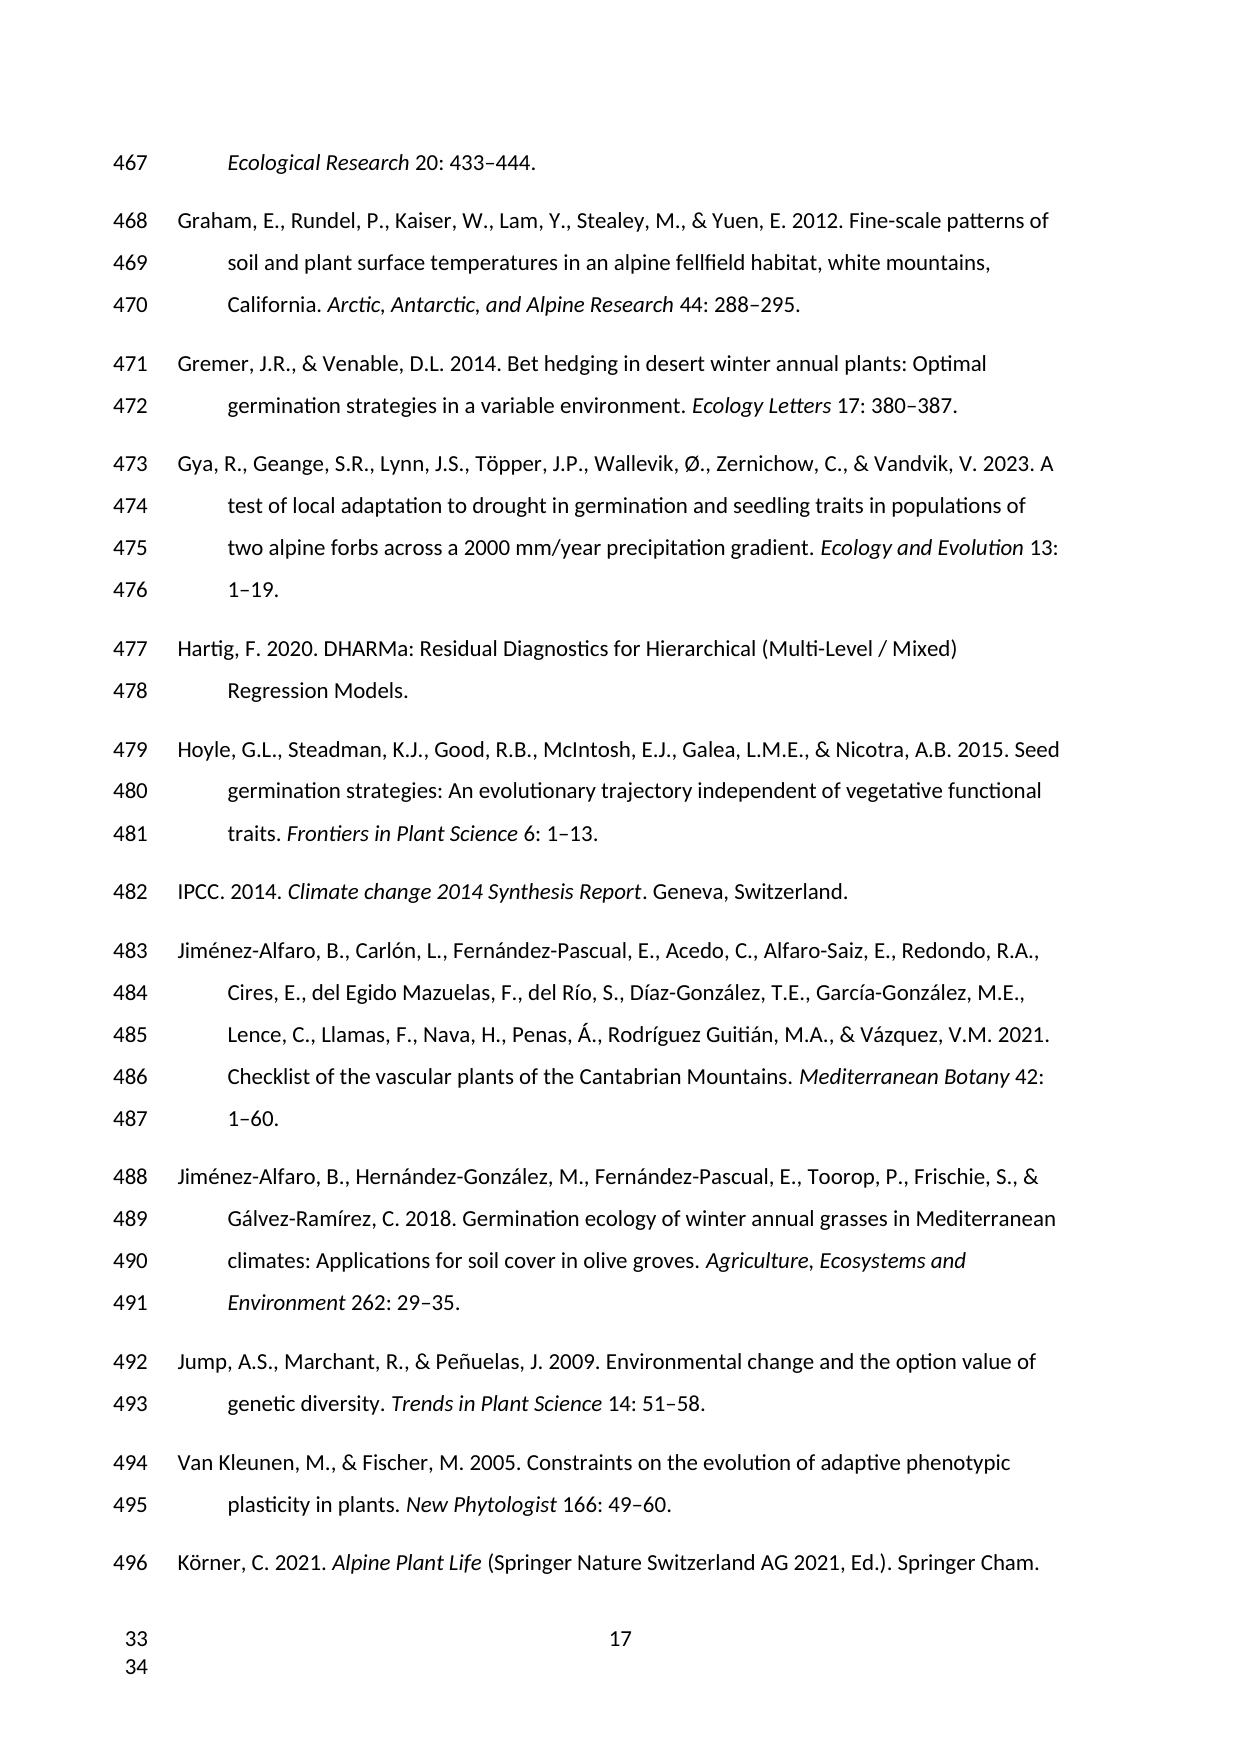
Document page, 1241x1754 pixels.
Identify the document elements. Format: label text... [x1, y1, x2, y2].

text Körner, C. 2021. Alpine Plant Life (Springer Nature Switzerland AG 2021, Ed.). Springer Cham. [177, 1548, 1063, 1576]
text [177, 148, 1063, 176]
text Hartig, F. 2020. DHARMa: Residual Diagnostics for Hierarchical (Multi-Level / Mixed) Regression Models. [177, 634, 1063, 704]
text Graham, E., Rundel, P., Kaiser, W., Lam, Y., Stealey, M., & Yuen, E. 2012. Fine-scale patterns of soil and plant surface temperatures in an alpine fellfield habitat, white mountains, California. Arctic, Antarctic, and Alpine Research 44: 288–295. [177, 206, 1063, 318]
text Gremer, J.R., & Venable, D.L. 2014. Bet hedging in desert winter annual plants: Optimal germination strategies in a variable environment. Ecology Letters 17: 380–387. [177, 349, 1063, 419]
text Jump, A.S., Marchant, R., & Peñuelas, J. 2009. Environmental change and the option value of genetic diversity. Trends in Plant Science 14: 51–58. [177, 1347, 1063, 1417]
text Van Kleunen, M., & Fischer, M. 2005. Constraints on the evolution of adaptive phenotypic plasticity in plants. New Phytologist 166: 49–60. [177, 1448, 1063, 1518]
text Hoyle, G.L., Steadman, K.J., Good, R.B., McIntosh, E.J., Galea, L.M.E., & Nicotra, A.B. 2015. Seed germination strategies: An evolutionary trajectory independent of vegetative functional traits. Frontiers in Plant Science 6: 1–13. [177, 735, 1063, 847]
text Jiménez-Alfaro, B., Hernández-González, M., Fernández-Pascual, E., Toorop, P., Frischie, S., & Gálvez-Ramírez, C. 2018. Germination ecology of winter annual grasses in Mediterranean climates: Applications for soil cover in olive groves. Agriculture, Ecosystems and Environment 262: 29–35. [177, 1162, 1063, 1316]
text IPCC. 2014. Climate change 2014 Synthesis Report. Geneva, Switzerland. [177, 877, 1063, 905]
text Jiménez-Alfaro, B., Carlón, L., Fernández-Pascual, E., Acedo, C., Alfaro-Saiz, E., Redondo, R.A., Cires, E., del Egido Mazuelas, F., del Río, S., Díaz-González, T.E., García-González, M.E., Lence, C., Llamas, F., Nava, H., Penas, Á., Rodríguez Guitián, M.A., & Vázquez, V.M. 2021. Checklist of the vascular plants of the Cantabrian Mountains. Mediterranean Botany 42: 1–60. [177, 936, 1063, 1132]
text Gya, R., Geange, S.R., Lynn, J.S., Töpper, J.P., Wallevik, Ø., Zernichow, C., & Vandvik, V. 2023. A test of local adaptation to drought in germination and seedling traits in populations of two alpine forbs across a 2000 mm/year precipitation gradient. Ecology and Evolution 13: 1–19. [177, 449, 1063, 603]
